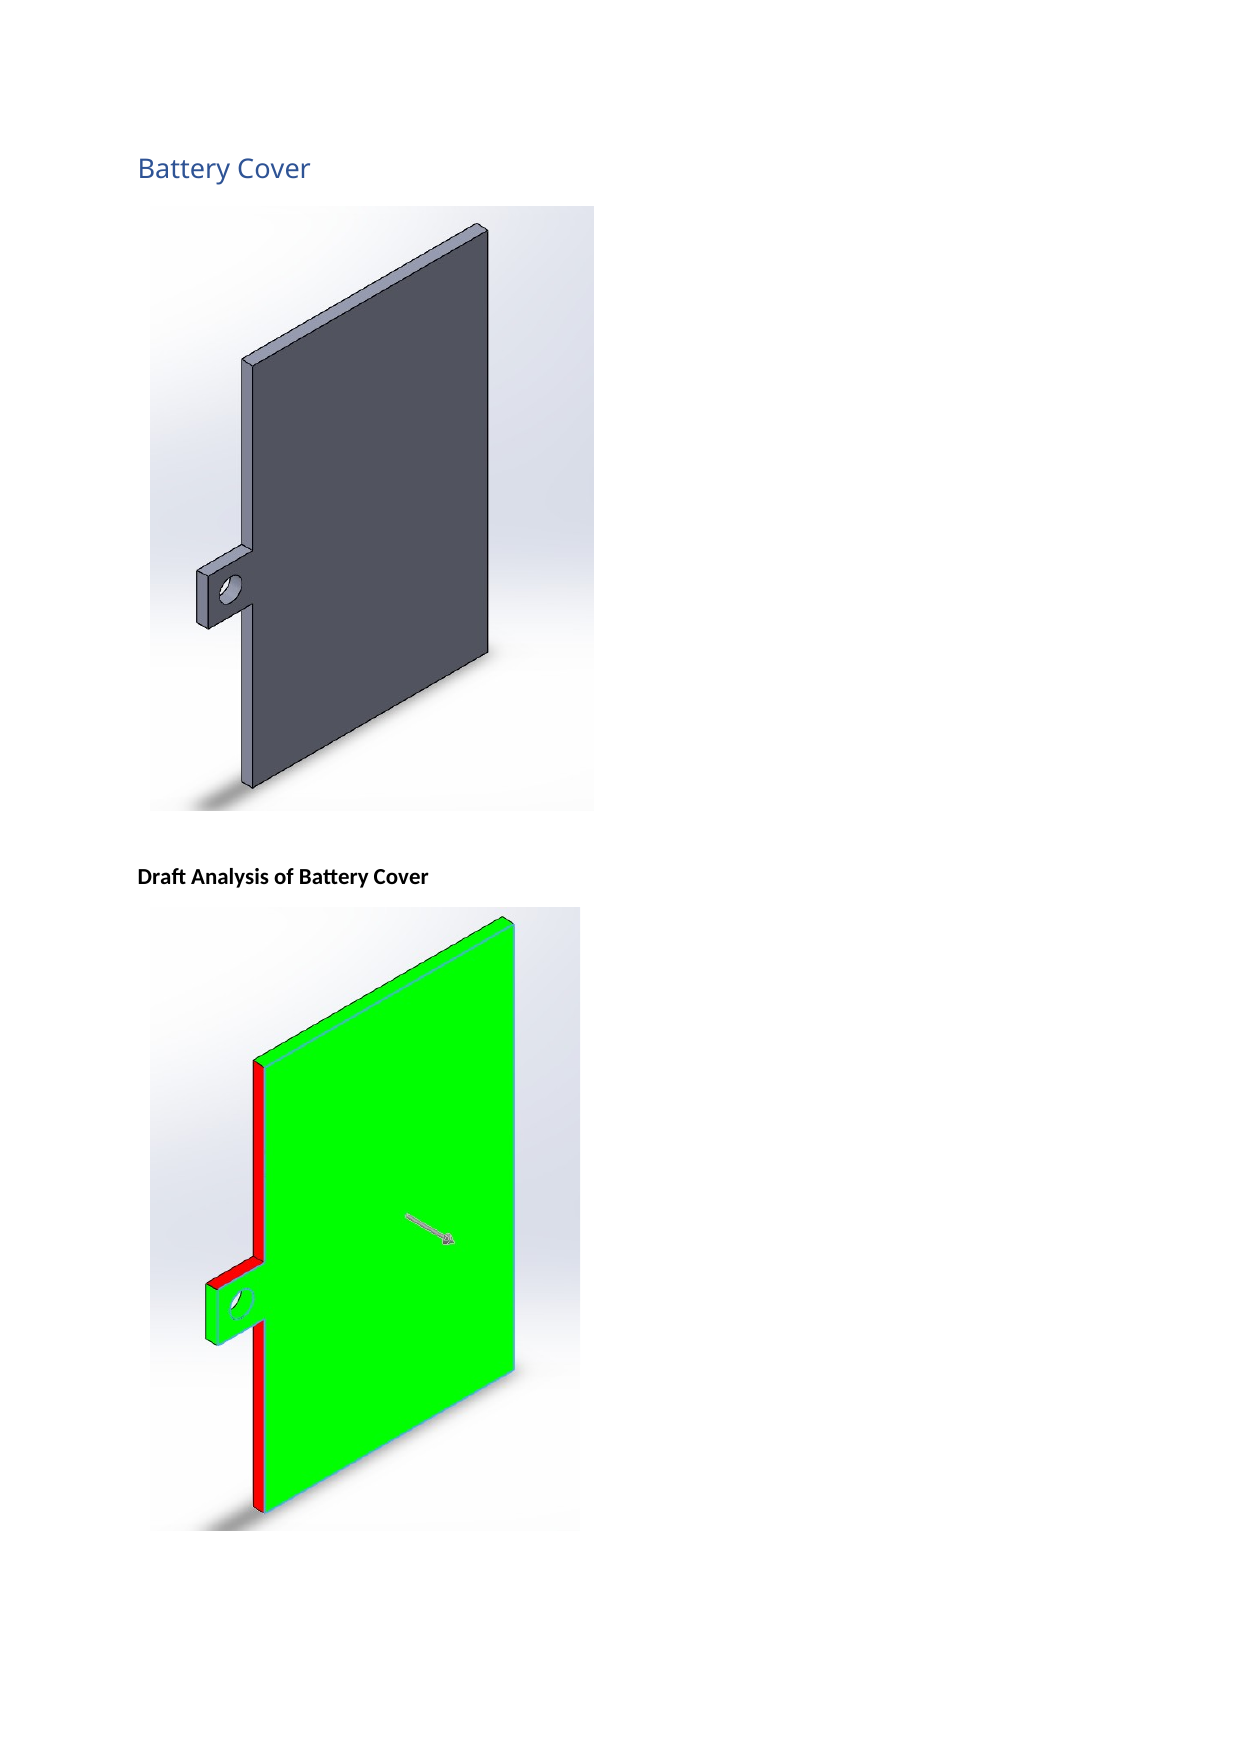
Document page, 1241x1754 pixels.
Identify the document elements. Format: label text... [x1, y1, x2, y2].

subtitle Battery Cover [137, 150, 1167, 187]
picture [150, 907, 580, 1531]
picture [150, 206, 594, 811]
text Draft Analysis of Battery Cover [137, 862, 1167, 890]
